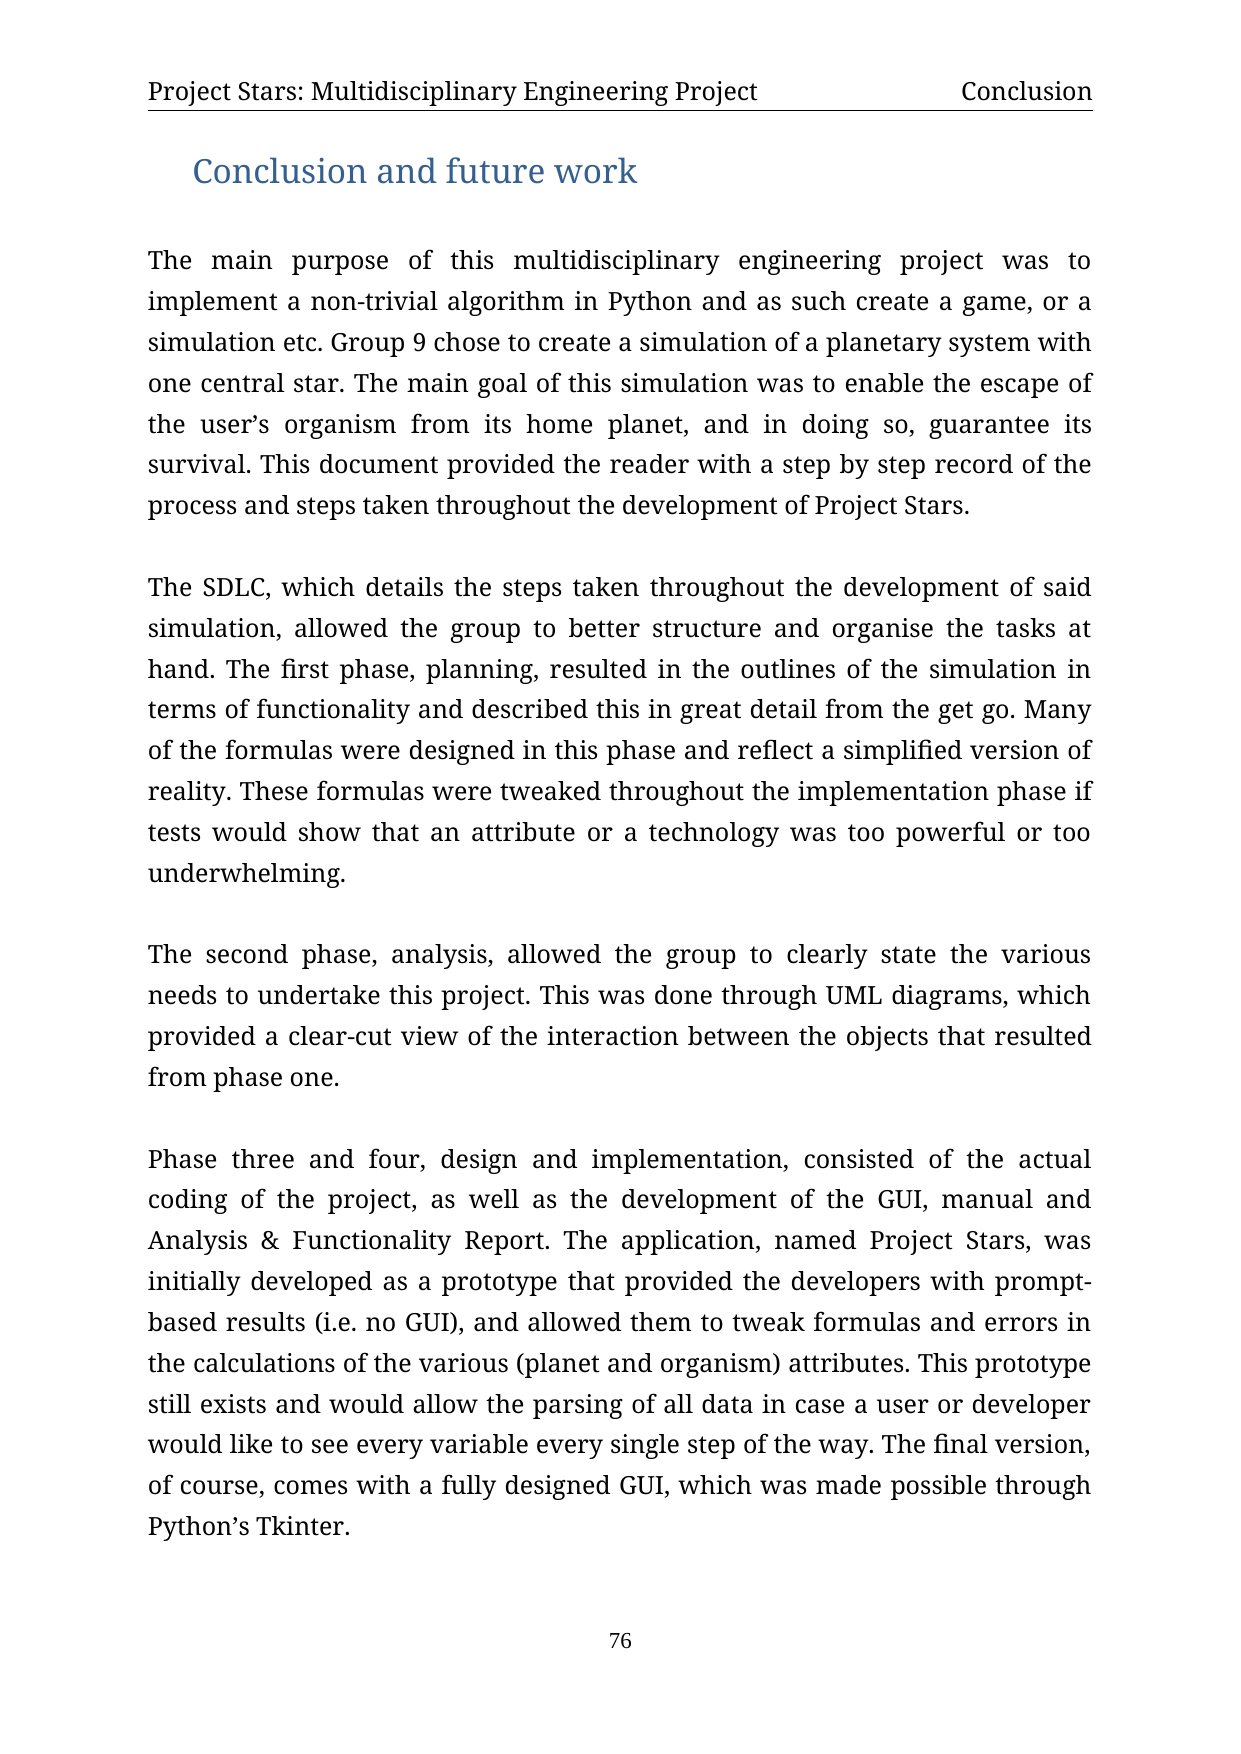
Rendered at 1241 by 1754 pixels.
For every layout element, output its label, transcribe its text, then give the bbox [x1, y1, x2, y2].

text Phase three and four, design and implementation, consisted of the actual coding of the project, as well as the development of the GUI, manual and Analysis & Functionality Report. The application, named Project Stars, was initially developed as a prototype that provided the developers with prompt-based results (i.e. no GUI), and allowed them to tweak formulas and errors in the calculations of the various (planet and organism) attributes. This prototype still exists and would allow the parsing of all data in case a user or developer would like to see every variable every single step of the way. The final version, of course, comes with a fully designed GUI, which was made possible through Python’s Tkinter. [148, 1141, 1093, 1543]
text The SDLC, which details the steps taken throughout the development of said simulation, allowed the group to better structure and organise the tasks at hand. The first phase, planning, resulted in the outlines of the simulation in terms of functionality and described this in great detail from the get go. Many of the formulas were designed in this phase and reflect a simplified version of reality. These formulas were tweaked throughout the implementation phase if tests would show that an attribute or a technology was too powerful or too underwhelming. [148, 569, 1093, 889]
text The main purpose of this multidisciplinary engineering project was to implement a non-trivial algorithm in Python and as such create a game, or a simulation etc. Group 9 chose to create a simulation of a planetary system with one central star. The main goal of this simulation was to enable the escape of the user’s organism from its home planet, and in doing so, guarantee its survival. This document provided the reader with a step by step record of the process and steps taken throughout the development of Project Stars. [148, 243, 1093, 522]
text The second phase, analysis, allowed the group to clearly state the various needs to undertake this project. This was done through UML diagrams, which provided a clear-cut view of the interaction between the objects that resulted from phase one. [148, 937, 1093, 1094]
subtitle Conclusion and future work [192, 148, 1093, 193]
